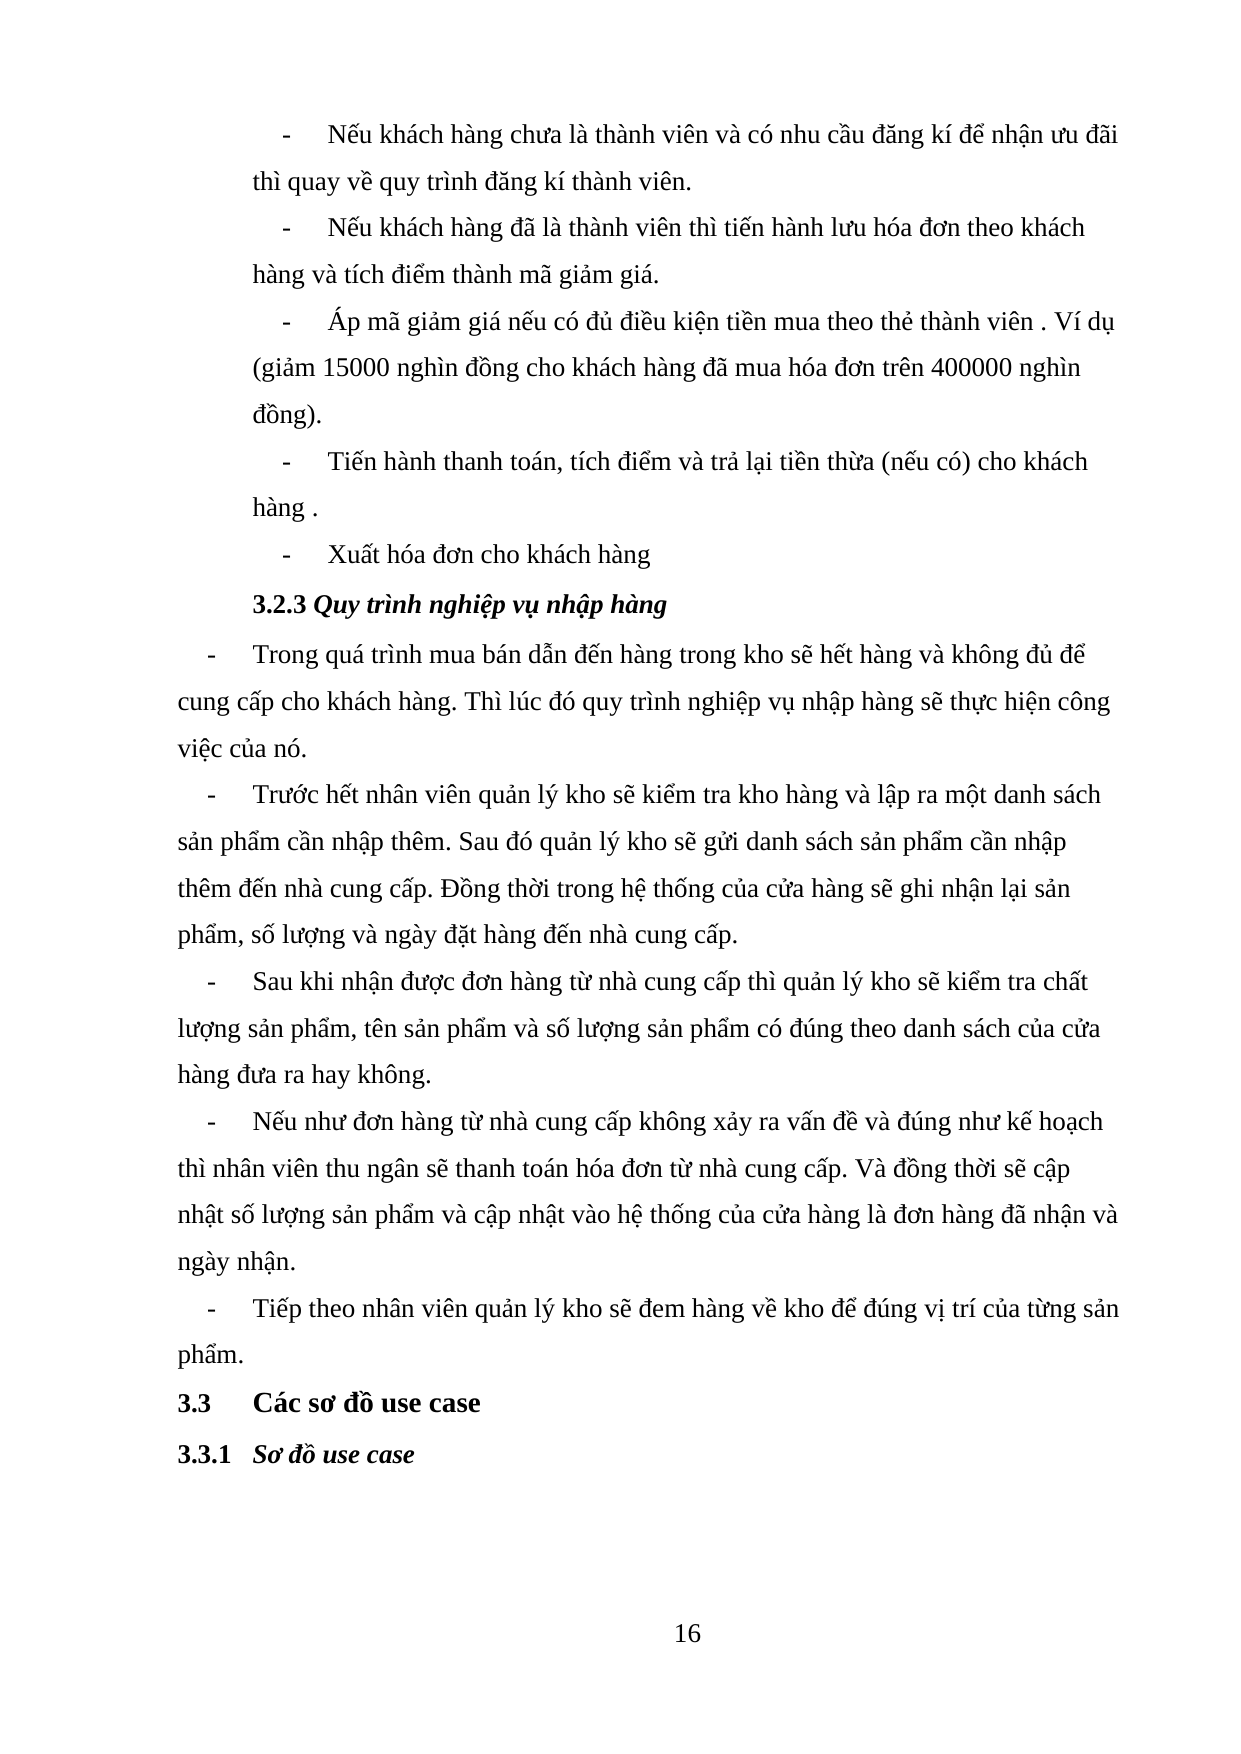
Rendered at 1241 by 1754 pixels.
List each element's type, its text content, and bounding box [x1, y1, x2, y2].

text - Trong quá trình mua bán dẫn đến hàng trong kho sẽ hết hàng và không đủ để cung cấp cho khách hàng. Thì lúc đó quy trình nghiệp vụ nhập hàng sẽ thực hiện công việc của nó. [177, 638, 1122, 763]
text - Nếu như đơn hàng từ nhà cung cấp không xảy ra vấn đề và đúng như kế hoạch thì nhân viên thu ngân sẽ thanh toán hóa đơn từ nhà cung cấp. Và đồng thời sẽ cập nhật số lượng sản phẩm và cập nhật vào hệ thống của cửa hàng là đơn hàng đã nhận và ngày nhận. [177, 1105, 1122, 1276]
text - Tiến hành thanh toán, tích điểm và trả lại tiền thừa (nếu có) cho khách hàng . [252, 445, 1122, 523]
text - Tiếp theo nhân viên quản lý kho sẽ đem hàng về kho để đúng vị trí của từng sản phẩm. [177, 1292, 1122, 1370]
list Sơ đồ use case [177, 1438, 1122, 1469]
text - Áp mã giảm giá nếu có đủ điều kiện tiền mua theo thẻ thành viên . Ví dụ (giảm 15000 nghìn đồng cho khách hàng đã mua hóa đơn trên 400000 nghìn đồng). [252, 305, 1122, 429]
list Các sơ đồ use case [177, 1385, 1122, 1419]
text - Nếu khách hàng chưa là thành viên và có nhu cầu đăng kí để nhận ưu đãi thì quay về quy trình đăng kí thành viên. [252, 118, 1122, 196]
list 3.2.3 Quy trình nghiệp vụ nhập hàng [252, 588, 1122, 619]
text - Sau khi nhận được đơn hàng từ nhà cung cấp thì quản lý kho sẽ kiểm tra chất lượng sản phẩm, tên sản phẩm và số lượng sản phẩm có đúng theo danh sách của cửa hàng đưa ra hay không. [177, 965, 1122, 1090]
list - Xuất hóa đơn cho khách hàng [266, 538, 1122, 569]
text - Nếu khách hàng đã là thành viên thì tiến hành lưu hóa đơn theo khách hàng và tích điểm thành mã giảm giá. [252, 211, 1122, 289]
text - Trước hết nhân viên quản lý kho sẽ kiểm tra kho hàng và lập ra một danh sách sản phẩm cần nhập thêm. Sau đó quản lý kho sẽ gửi danh sách sản phẩm cần nhập thêm đến nhà cung cấp. Đồng thời trong hệ thống của cửa hàng sẽ ghi nhận lại sản phẩm, số lượng và ngày đặt hàng đến nhà cung cấp. [177, 778, 1122, 950]
